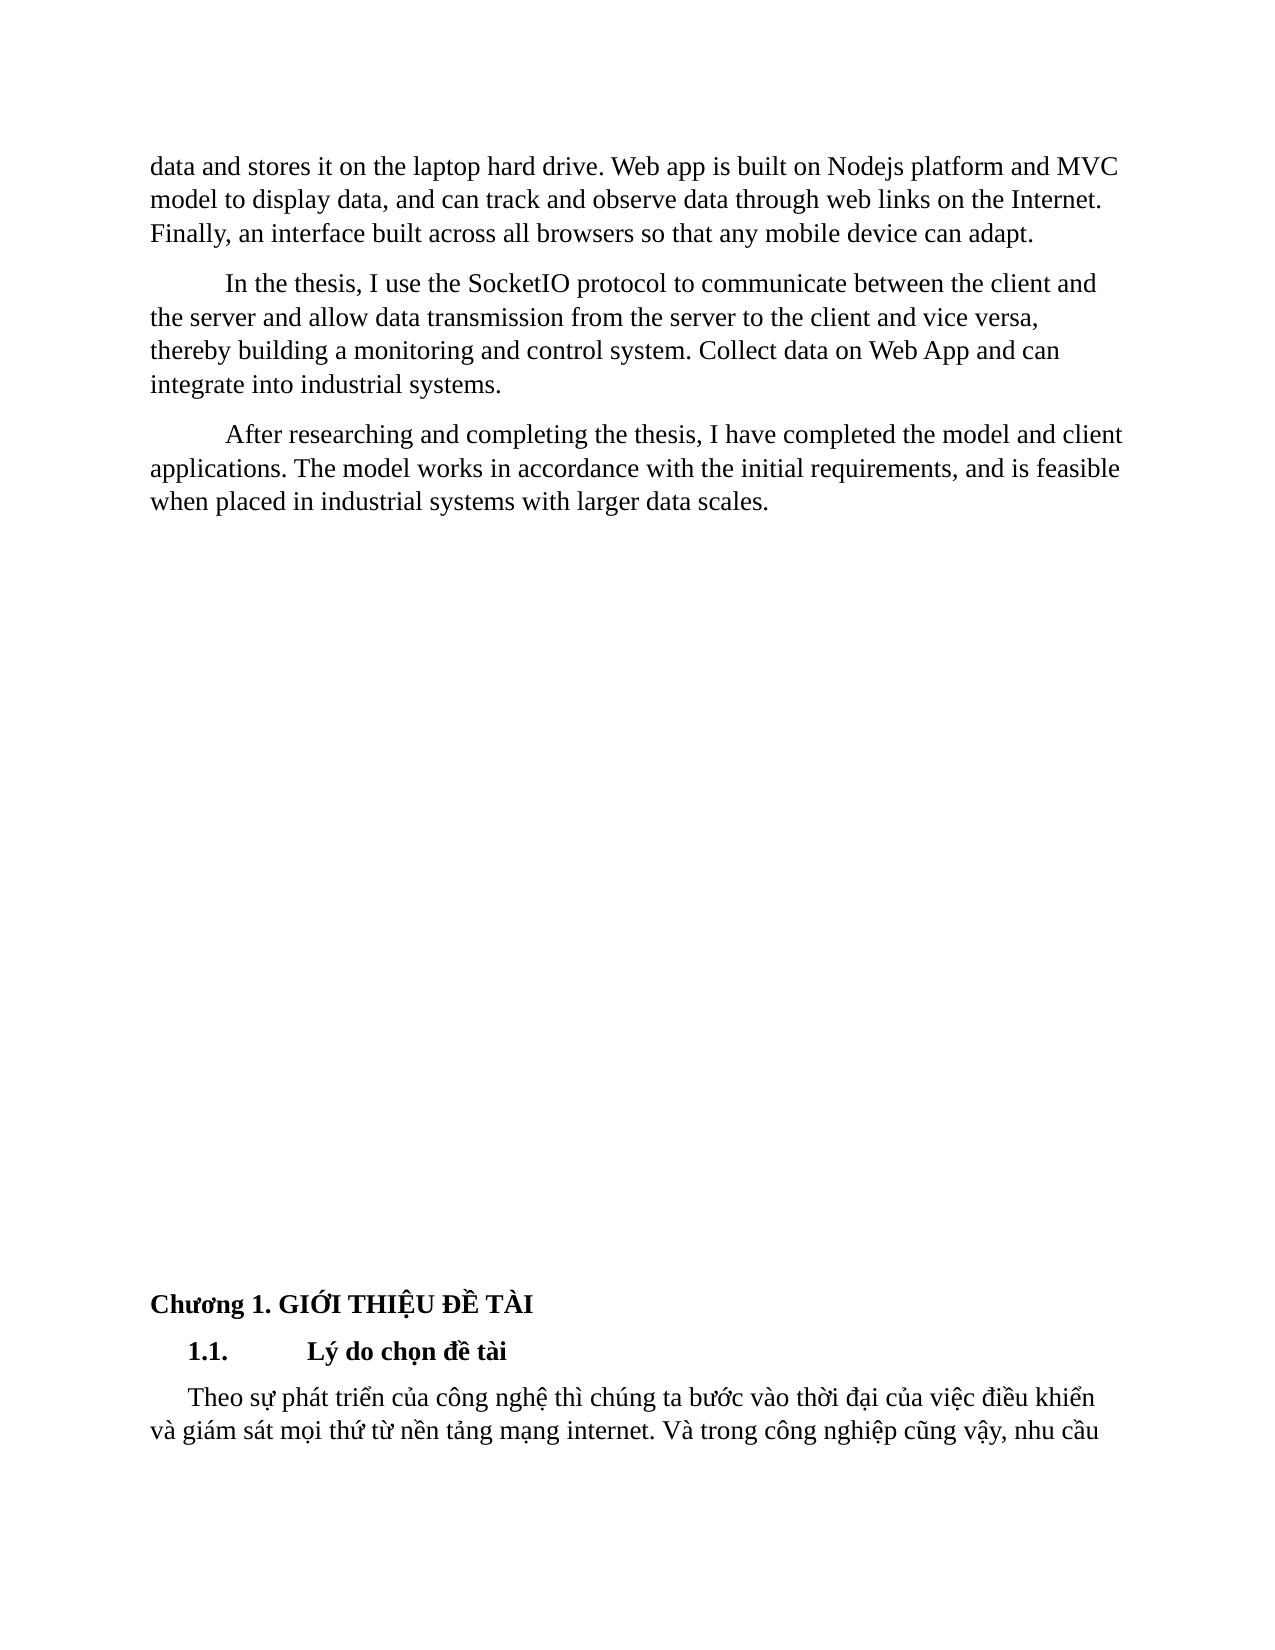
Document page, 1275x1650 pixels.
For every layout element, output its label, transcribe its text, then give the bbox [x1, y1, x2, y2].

text Lý do chọn đề tài [187, 1334, 1125, 1366]
text In the thesis, I use the SocketIO protocol to communicate between the client and the server and allow data transmission from the server to the client and vice versa, thereby building a monitoring and control system. Collect data on Web App and can integrate into industrial systems. [150, 267, 1125, 399]
text After researching and completing the thesis, I have completed the model and client applications. The model works in accordance with the initial requirements, and is feasible when placed in industrial systems with larger data scales. [150, 418, 1125, 516]
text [150, 150, 1125, 248]
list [150, 1381, 1125, 1445]
text Chương 1. GIỚI THIỆU ĐỀ TÀI [150, 1288, 1125, 1320]
